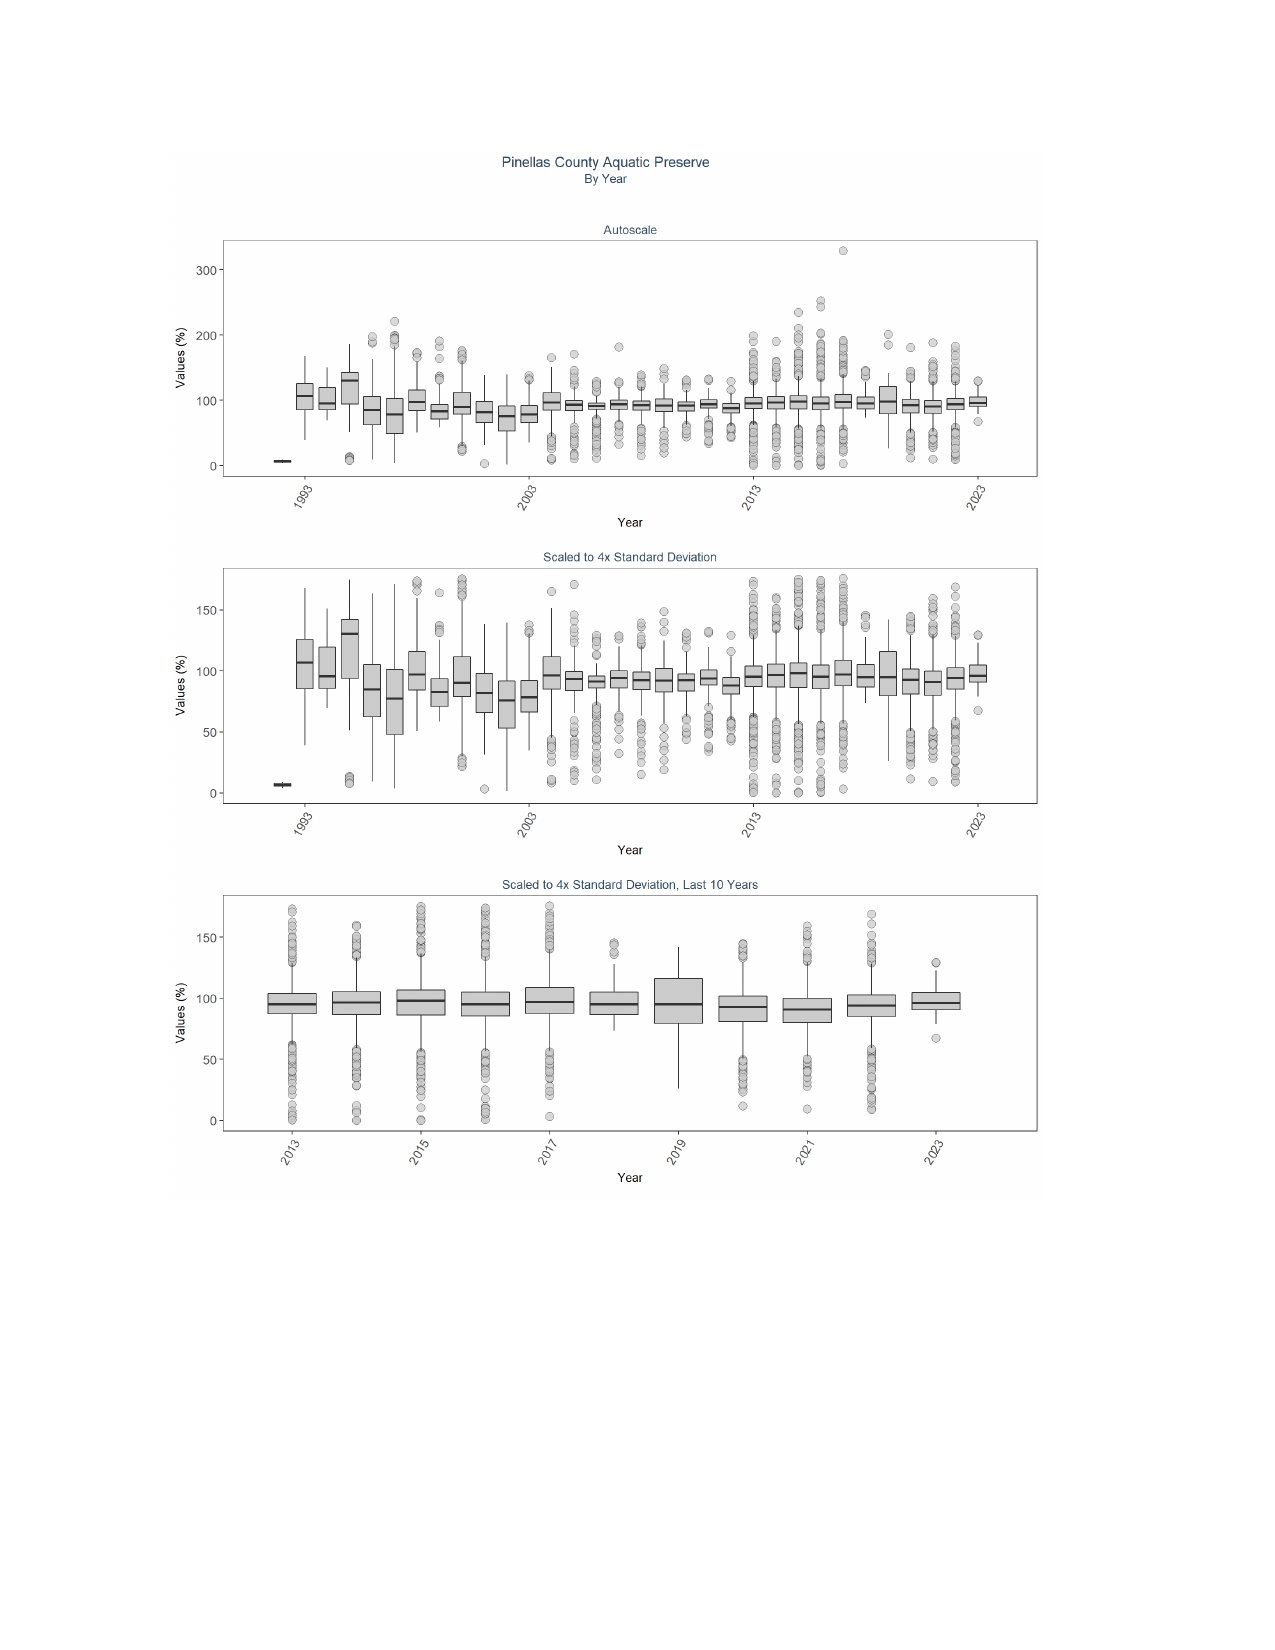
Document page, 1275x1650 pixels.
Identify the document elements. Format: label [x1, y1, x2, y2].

picture [168, 150, 1044, 1200]
